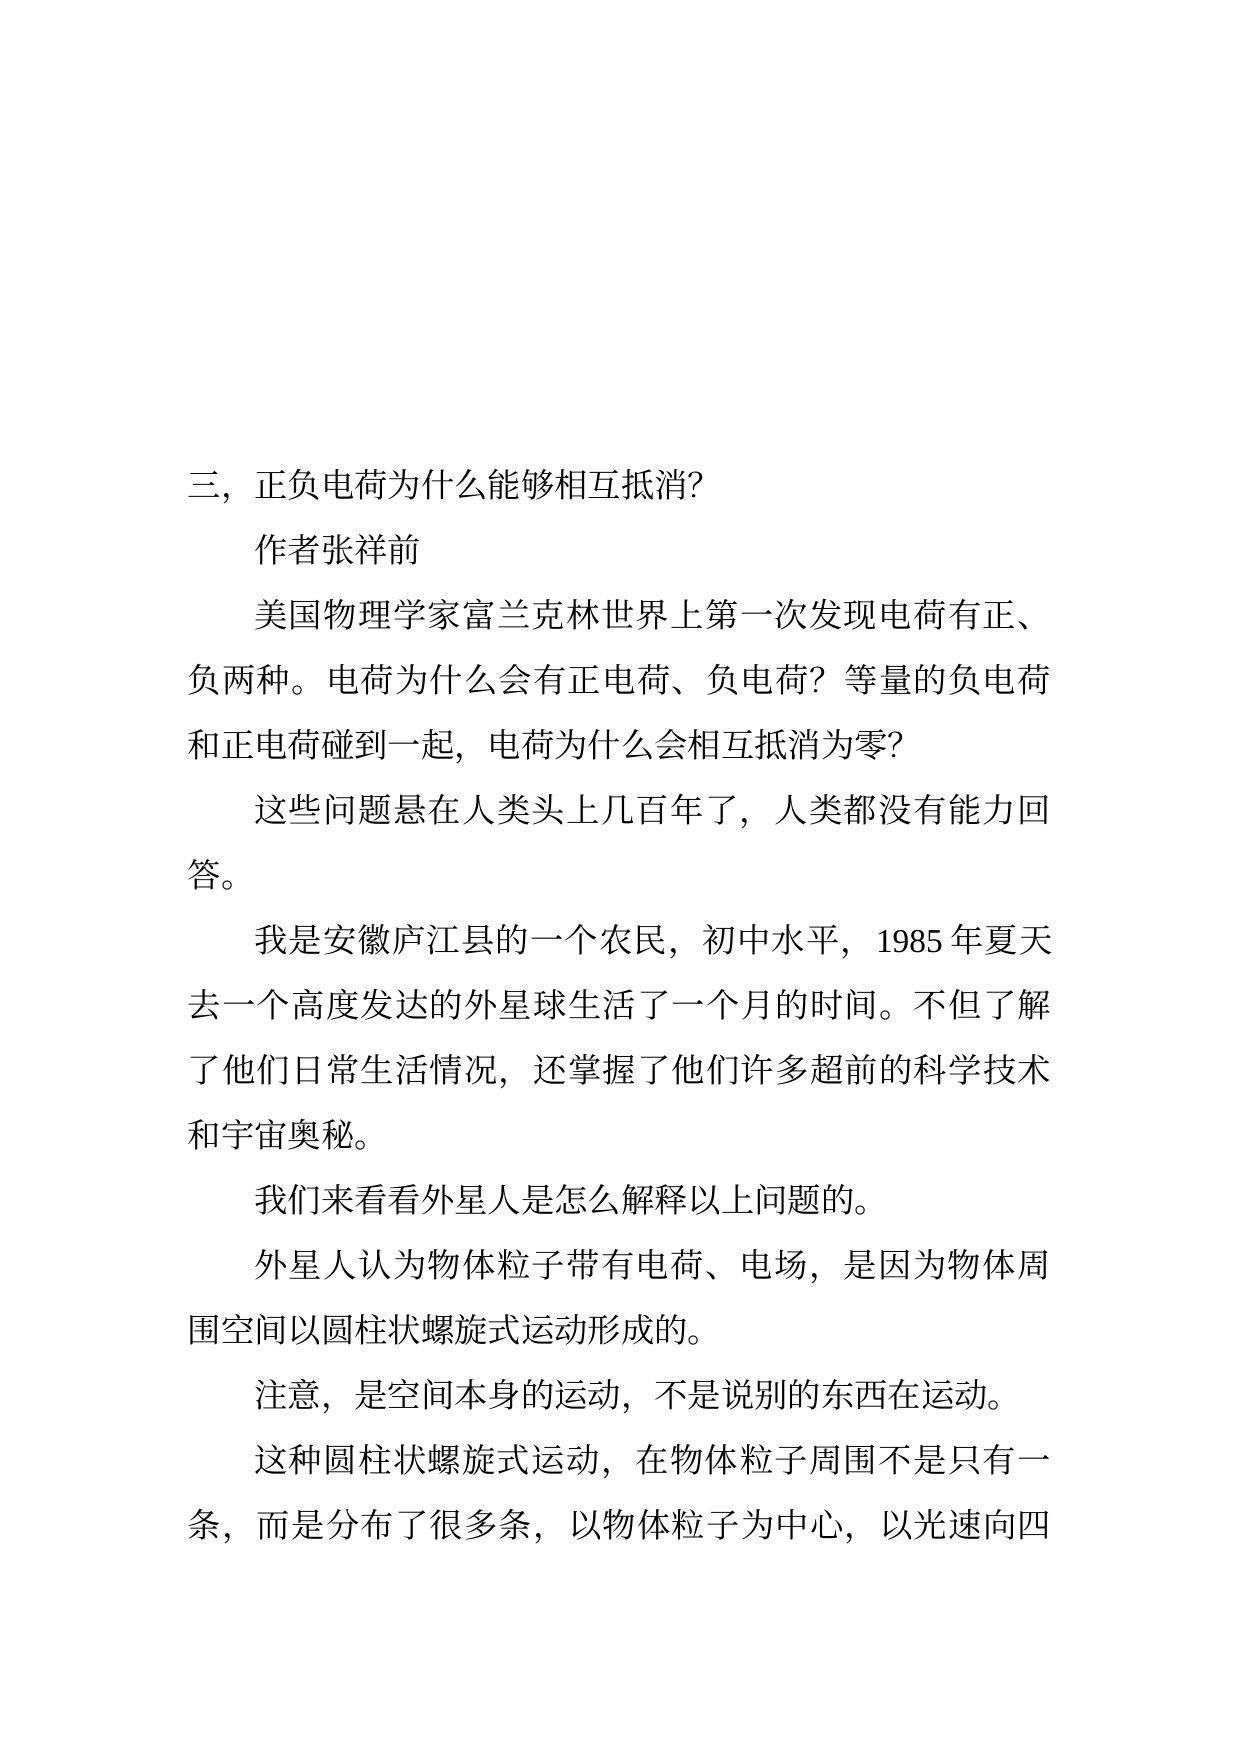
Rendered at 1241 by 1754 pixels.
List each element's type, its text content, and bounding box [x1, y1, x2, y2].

text 这些问题悬在人类头上几百年了，人类都没有能力回答。 [187, 776, 1053, 906]
text 作者张祥前 [187, 516, 1053, 581]
text 我们来看看外星人是怎么解释以上问题的。 [187, 1166, 1053, 1231]
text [187, 1426, 1053, 1556]
text 三，正负电荷为什么能够相互抵消？ [187, 451, 1053, 516]
text 注意，是空间本身的运动，不是说别的东西在运动。 [187, 1361, 1053, 1426]
text 美国物理学家富兰克林世界上第一次发现电荷有正、负两种。电荷为什么会有正电荷、负电荷？等量的负电荷和正电荷碰到一起，电荷为什么会相互抵消为零？ [187, 581, 1053, 776]
text 外星人认为物体粒子带有电荷、电场，是因为物体周围空间以圆柱状螺旋式运动形成的。 [187, 1231, 1053, 1361]
text 我是安徽庐江县的一个农民，初中水平，1985年夏天去一个高度发达的外星球生活了一个月的时间。不但了解了他们日常生活情况，还掌握了他们许多超前的科学技术和宇宙奥秘。 [187, 906, 1053, 1166]
